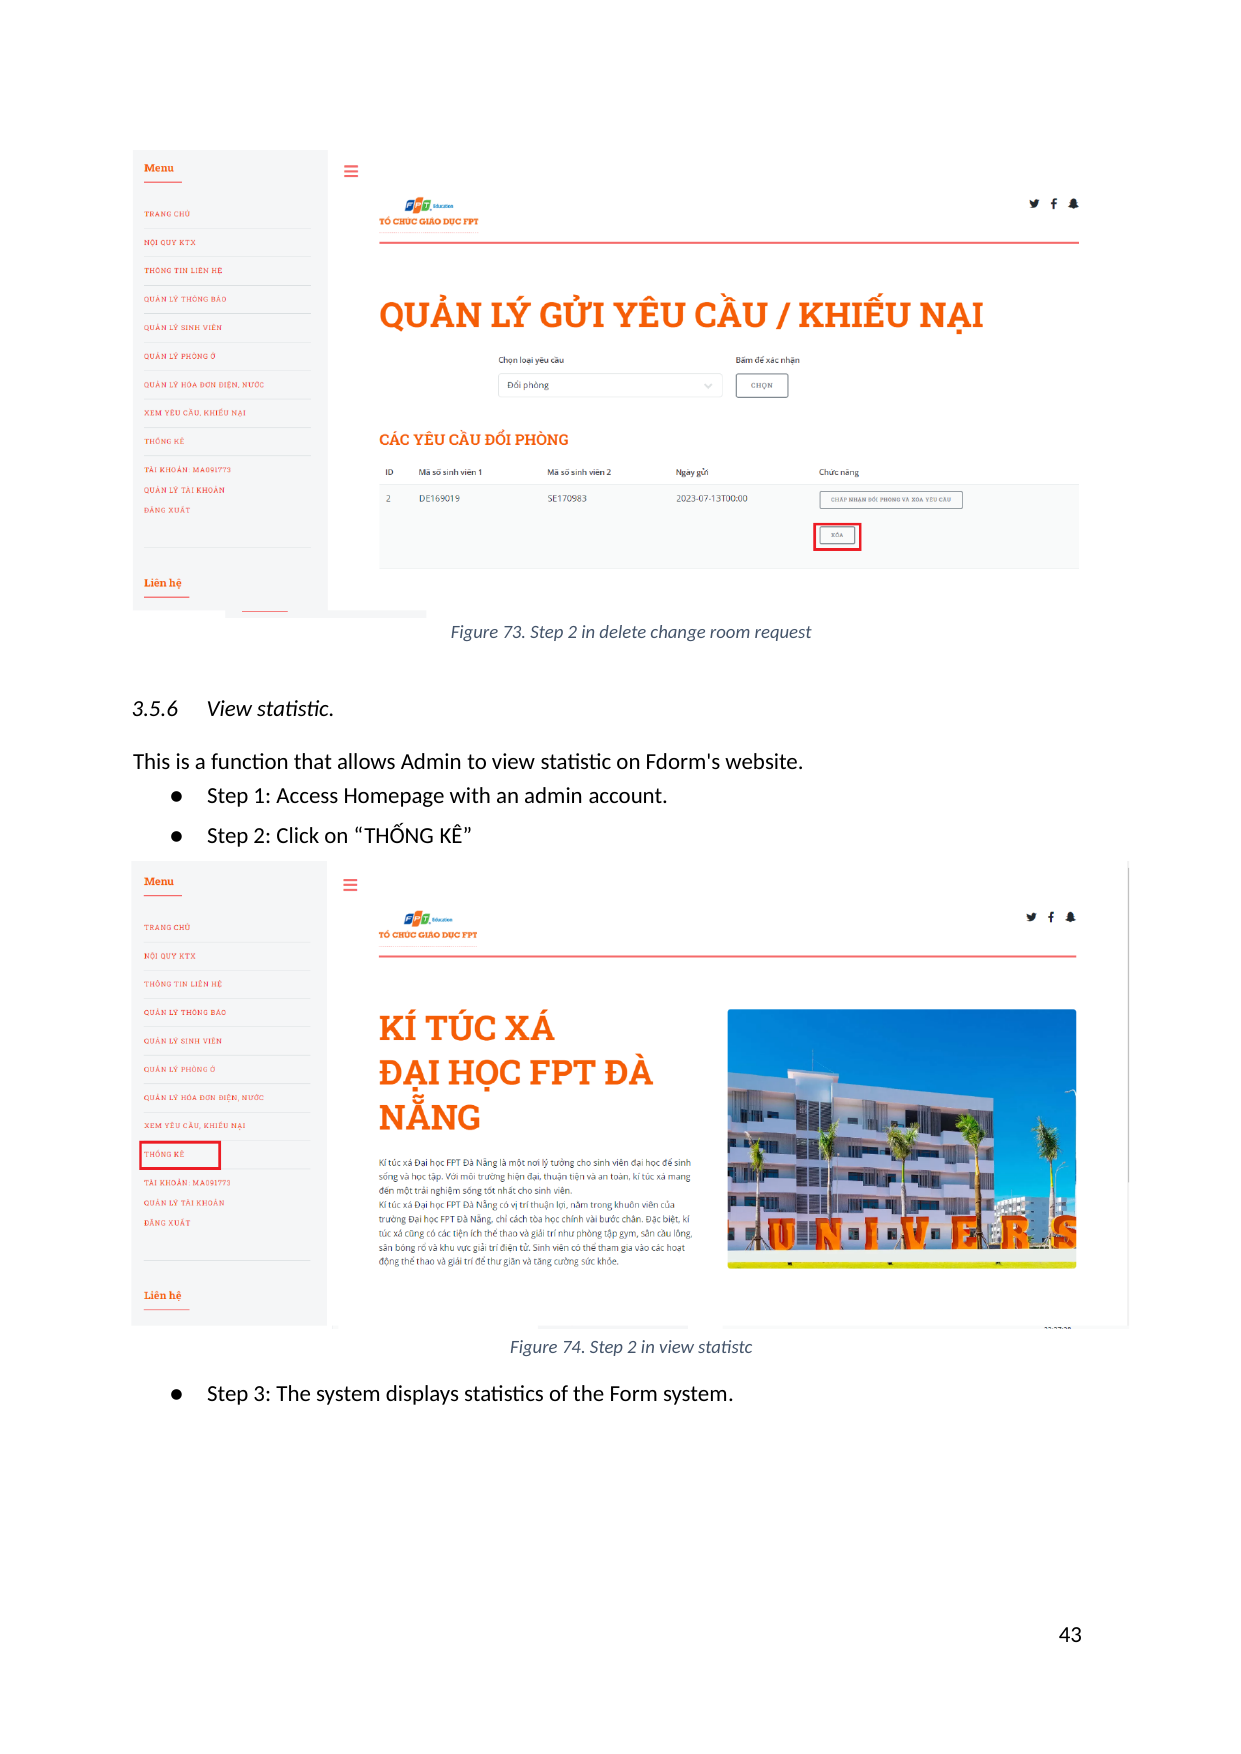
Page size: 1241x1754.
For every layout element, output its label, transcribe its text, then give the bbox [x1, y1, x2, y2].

text This is a function that allows Admin to view statistic on Fdorm's website. [133, 747, 1131, 775]
list View statistic. [131, 694, 1131, 722]
list Step 3: The system displays statistics of the Form system. [169, 1379, 1099, 1407]
picture [131, 861, 1130, 1329]
picture [132, 150, 1130, 618]
list Step 2: Click on “THỐNG KÊ” [169, 821, 1099, 849]
list Step 1: Access Homepage with an admin account. [169, 781, 1099, 809]
